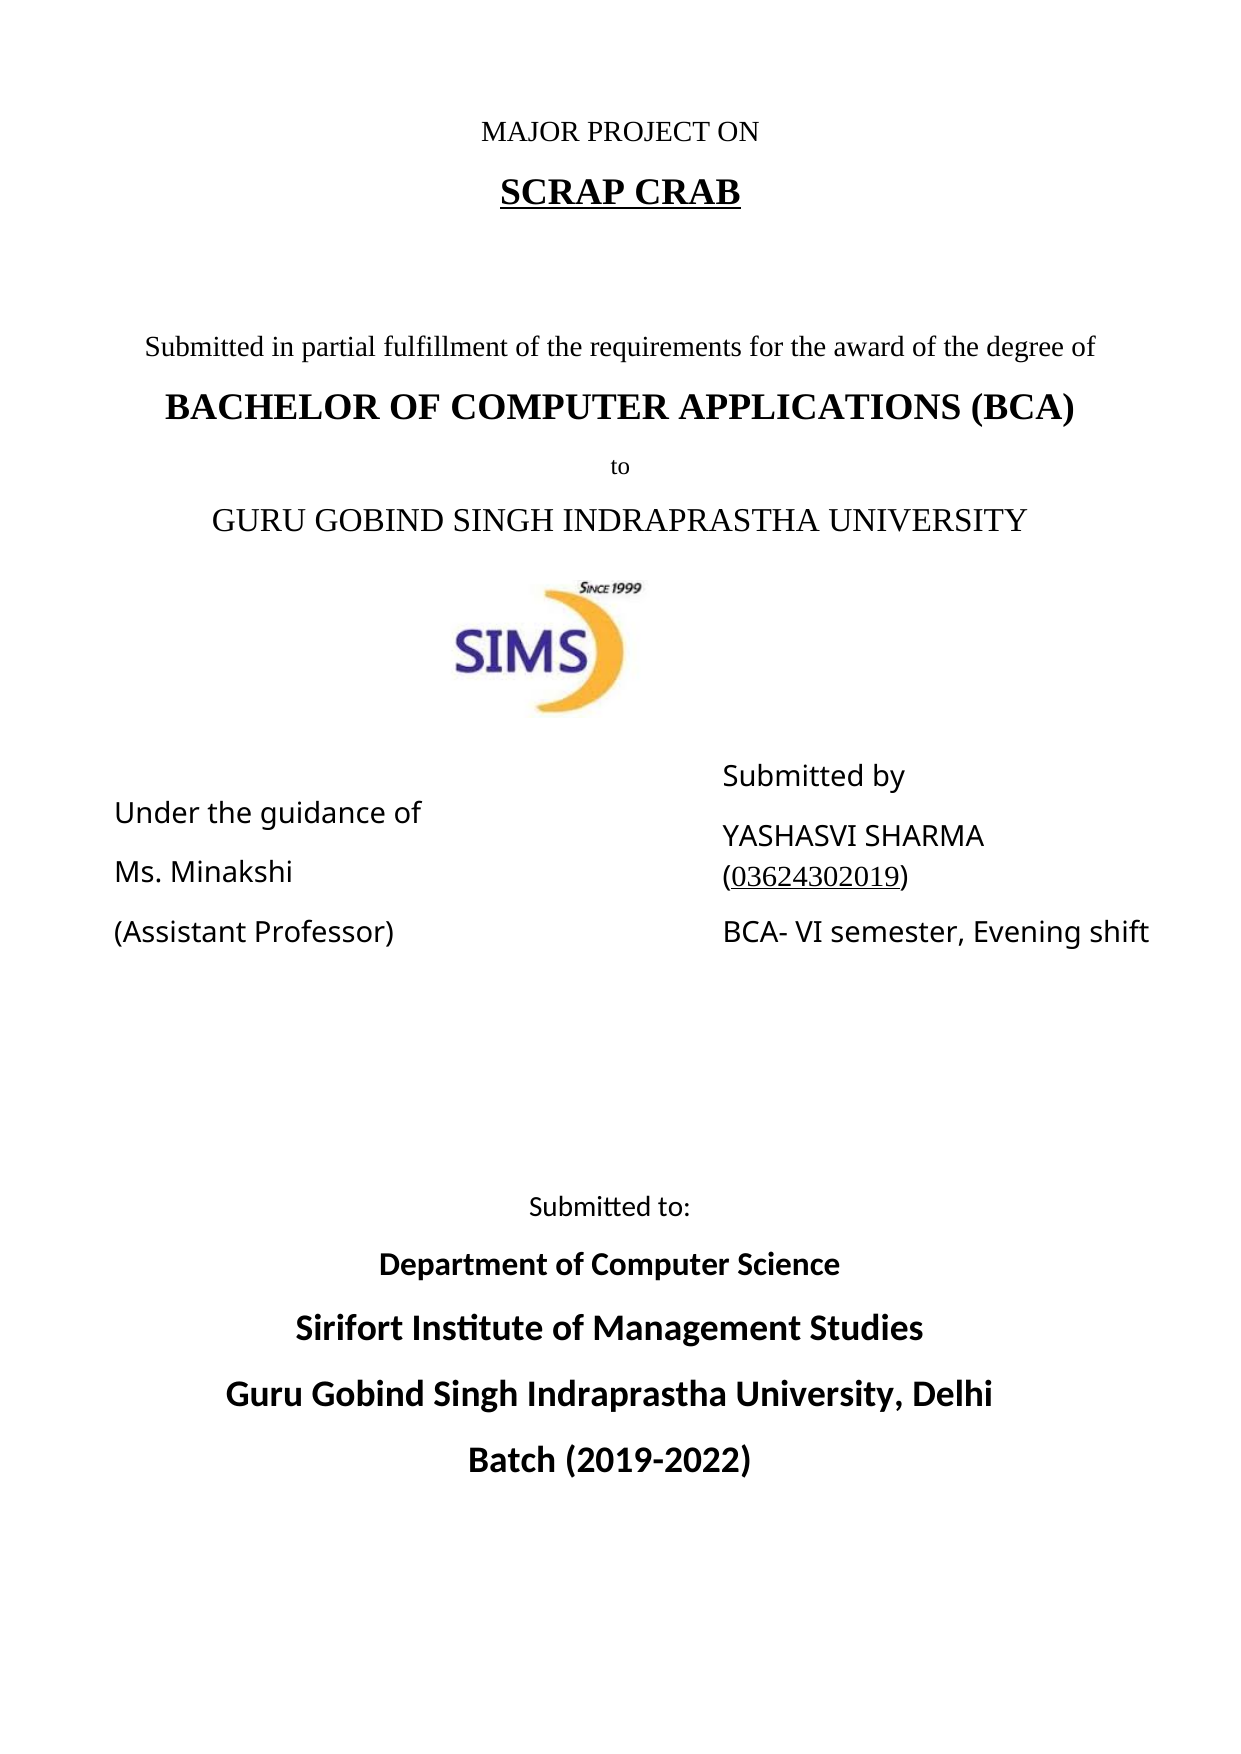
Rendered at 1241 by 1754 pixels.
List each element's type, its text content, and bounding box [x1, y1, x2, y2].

text BACHELOR OF COMPUTER APPLICATIONS (BCA) [74, 385, 1166, 428]
text MAJOR PROJECT ON [74, 114, 1166, 148]
text SCRAP CRAB [74, 169, 1166, 213]
text GURU GOBIND SINGH INDRAPRASTHA UNIVERSITY [74, 501, 1166, 539]
text Submitted in partial fulfillment of the requirements for the award of the degree of [74, 329, 1166, 363]
picture [450, 580, 656, 718]
text to [74, 451, 1166, 480]
